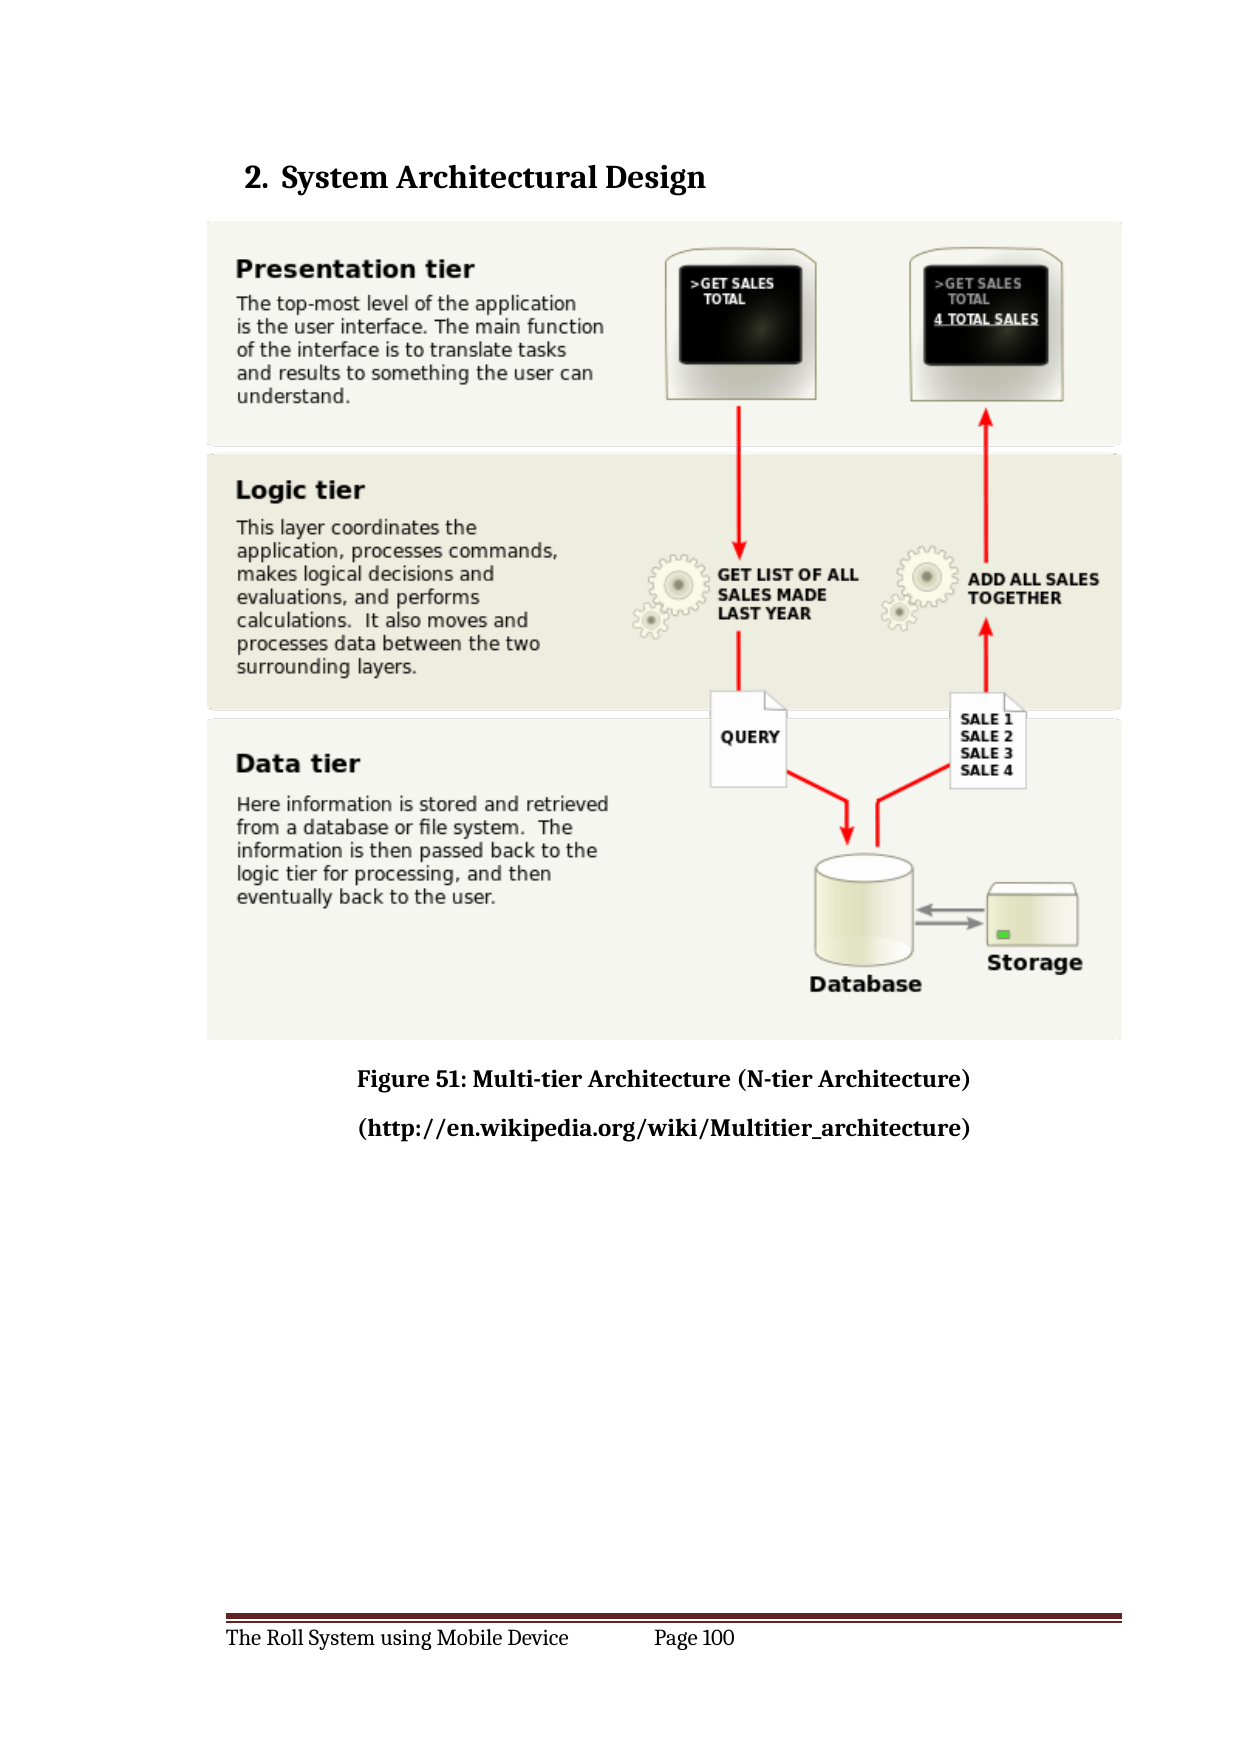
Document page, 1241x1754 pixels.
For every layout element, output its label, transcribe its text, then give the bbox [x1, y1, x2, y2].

text (http://en.wikipedia.org/wiki/Multitier_architecture) [207, 1114, 1122, 1143]
text Figure 51: Multi-tier Architecture (N-tier Architecture) [207, 1065, 1122, 1093]
picture [206, 221, 1123, 1040]
subtitle System Architectural Design [244, 158, 1122, 196]
